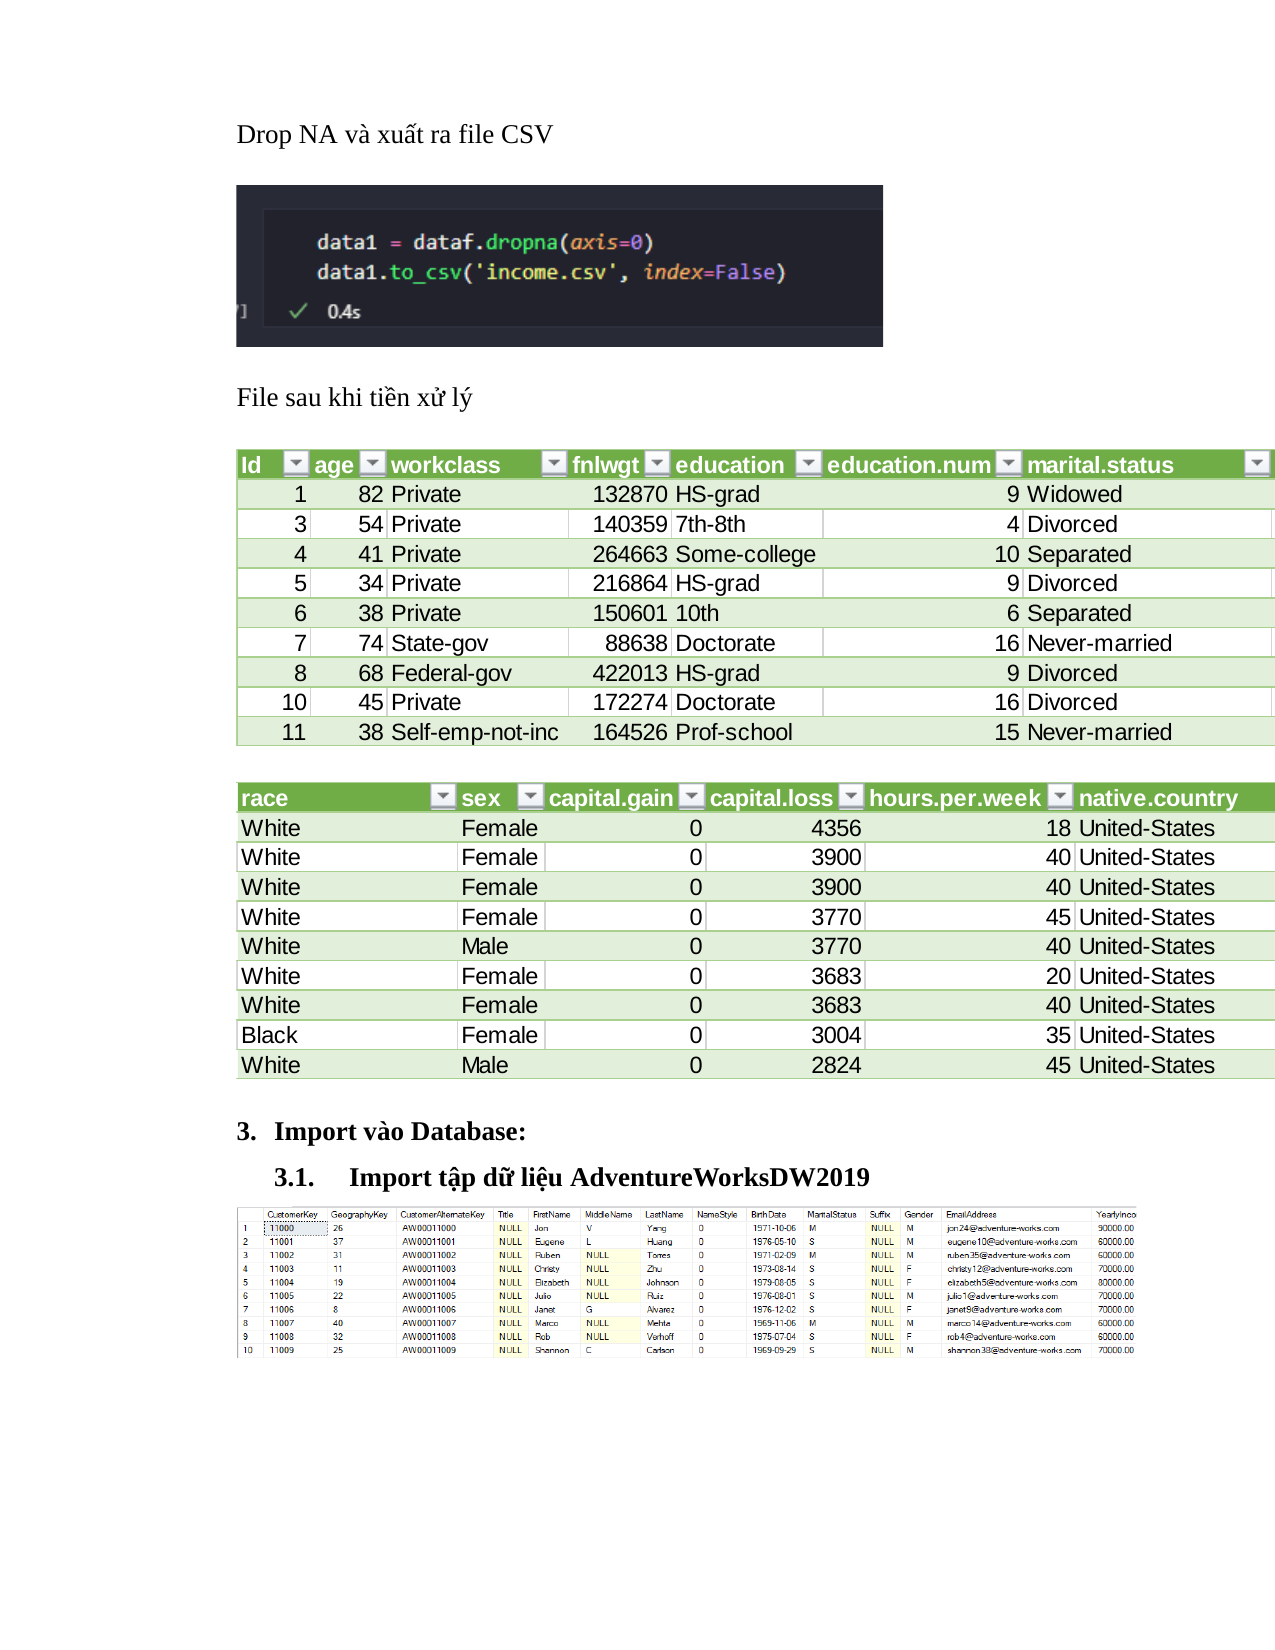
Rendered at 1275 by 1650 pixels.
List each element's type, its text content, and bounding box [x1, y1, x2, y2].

picture [236, 185, 884, 347]
list Import vào Database: [236, 1115, 1186, 1146]
picture [236, 1206, 1137, 1358]
subtitle Import tập dữ liệu AdventureWorksDW2019 [274, 1161, 1186, 1192]
text Drop NA và xuất ra file CSV [207, 118, 1186, 149]
text File sau khi tiền xử lý [207, 381, 1186, 412]
